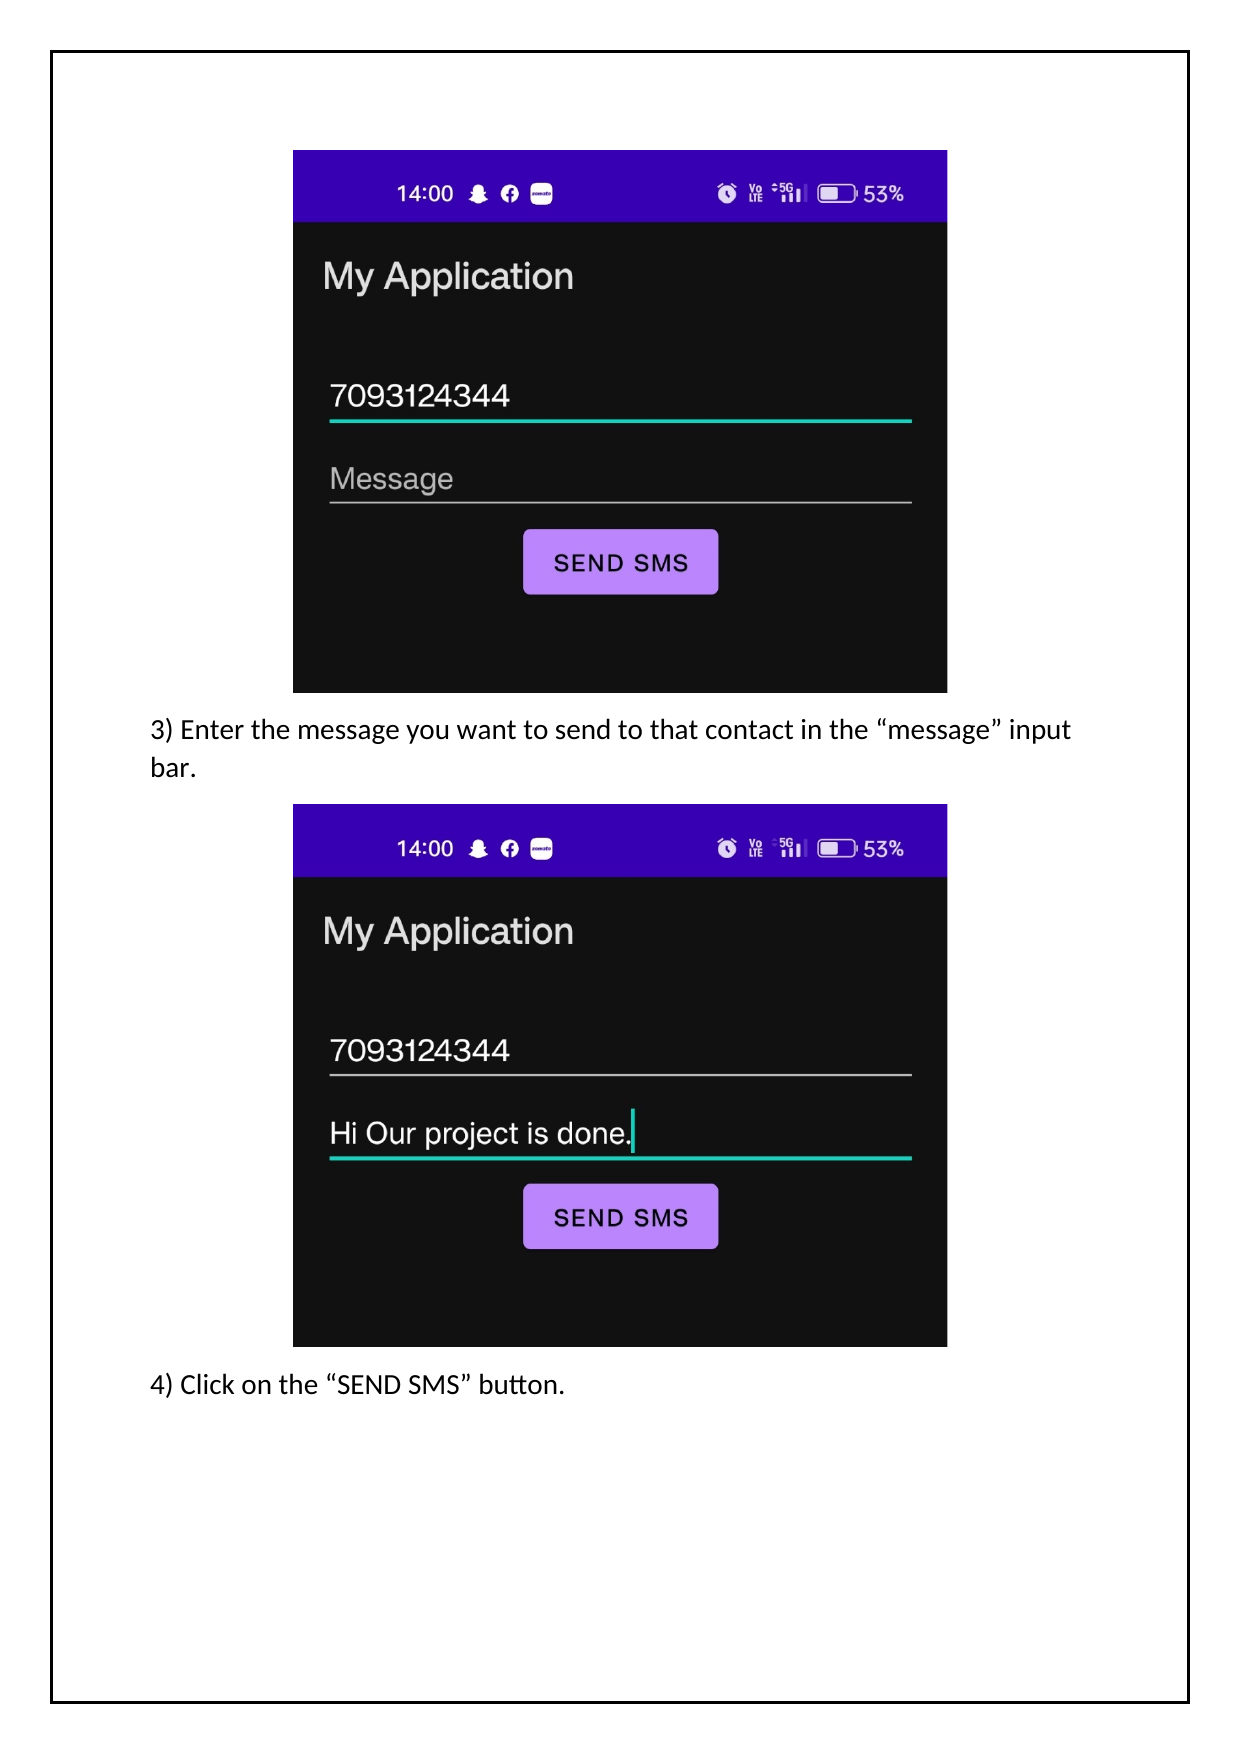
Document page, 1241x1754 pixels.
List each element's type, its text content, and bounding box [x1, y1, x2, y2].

picture [293, 804, 948, 1347]
text 4) Click on the “SEND SMS” button. [150, 1366, 1090, 1401]
text 3) Enter the message you want to send to that contact in the “message” input bar. [150, 711, 1090, 785]
picture [293, 150, 948, 693]
